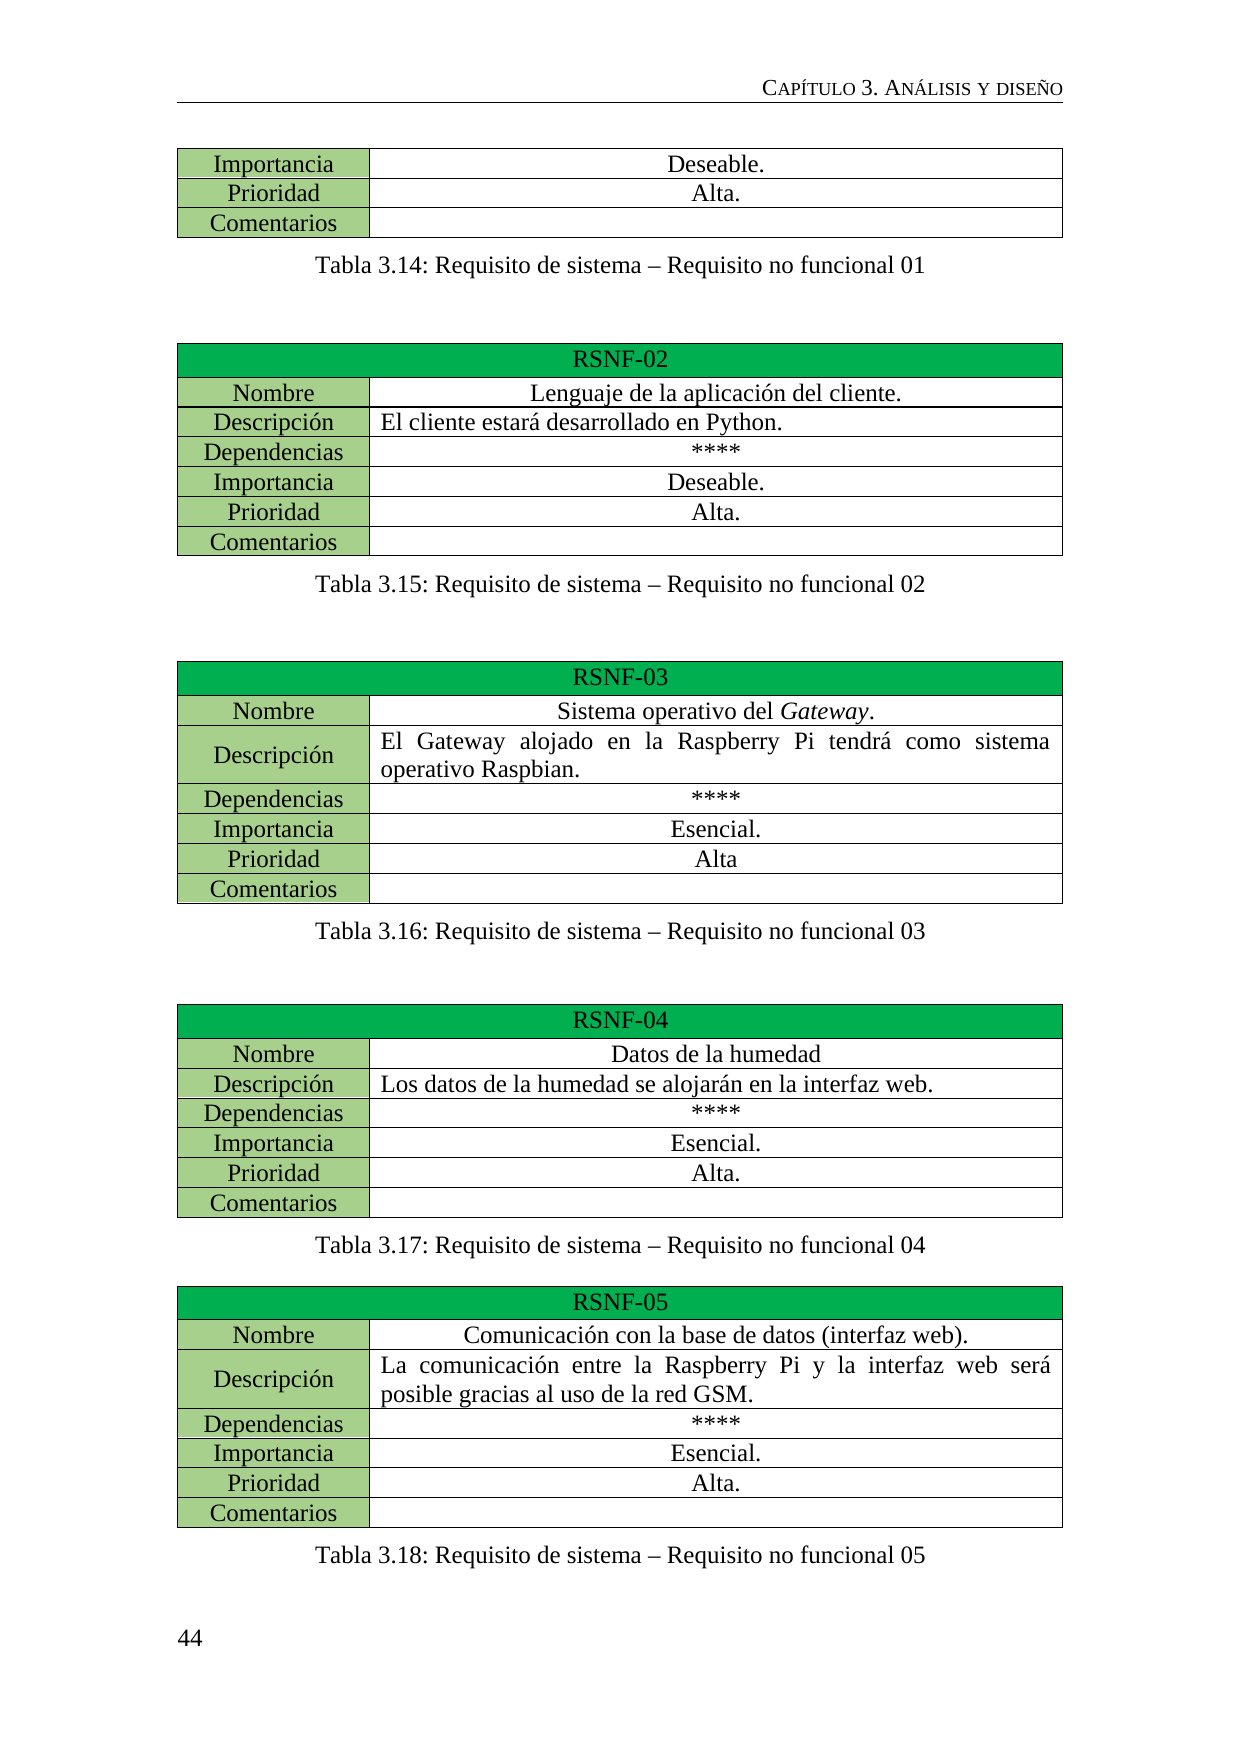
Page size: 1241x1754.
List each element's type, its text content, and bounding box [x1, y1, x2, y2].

table_cell Prioridad [178, 179, 369, 207]
table_cell Importancia [178, 814, 369, 843]
table_cell [370, 1188, 1062, 1217]
table_cell Comunicación con la base de datos (interfaz web). [370, 1320, 1062, 1349]
table_cell Alta [370, 844, 1062, 873]
text Tabla 3.18: Requisito de sistema – Requisito no funcional 05 [177, 1540, 1063, 1569]
table_cell Sistema operativo del Gateway. [370, 696, 1062, 725]
table_cell Prioridad [178, 1158, 369, 1187]
table_cell Lenguaje de la aplicación del cliente. [370, 378, 1062, 406]
table_cell Importancia [178, 1128, 369, 1157]
table_cell Comentarios [178, 208, 369, 237]
table_cell Comentarios [178, 1188, 369, 1217]
table_cell Prioridad [178, 1468, 369, 1497]
table_cell Importancia [178, 1439, 369, 1467]
table_cell **** [370, 1099, 1062, 1127]
table_cell Dependencias [178, 437, 369, 466]
table_cell Deseable. [370, 467, 1062, 496]
table_cell Comentarios [178, 874, 369, 902]
table_cell **** [370, 437, 1062, 466]
table_cell El cliente estará desarrollado en Python. [370, 408, 1062, 436]
table_cell [370, 1498, 1062, 1527]
text Tabla 3.14: Requisito de sistema – Requisito no funcional 01 [177, 251, 1063, 279]
table_cell Prioridad [178, 497, 369, 526]
table_cell Comentarios [178, 1498, 369, 1527]
table_header RSNF-03 [178, 662, 1062, 695]
text Tabla 3.17: Requisito de sistema – Requisito no funcional 04 [177, 1230, 1063, 1259]
table_cell Alta. [370, 1158, 1062, 1187]
table_header RSNF-02 [178, 344, 1062, 377]
table_cell [370, 874, 1062, 902]
table_cell Dependencias [178, 1409, 369, 1437]
table_cell Nombre [178, 378, 369, 406]
table_cell Descripción [178, 408, 369, 436]
table_cell El Gateway alojado en la Raspberry Pi tendrá como sistema operativo Raspbian. [370, 726, 1062, 783]
table_cell Nombre [178, 696, 369, 725]
table_cell Los datos de la humedad se alojarán en la interfaz web. [370, 1069, 1062, 1097]
table_cell Nombre [178, 1039, 369, 1068]
table_cell Descripción [178, 726, 369, 783]
table_cell Descripción [178, 1069, 369, 1097]
table_cell Esencial. [370, 1439, 1062, 1467]
table_cell Nombre [178, 1320, 369, 1349]
table_cell Alta. [370, 497, 1062, 526]
table_cell [370, 208, 1062, 237]
table_cell Deseable. [370, 149, 1062, 177]
table_cell Esencial. [370, 1128, 1062, 1157]
table_cell Comentarios [178, 527, 369, 555]
table_cell Descripción [178, 1350, 369, 1408]
table_cell Esencial. [370, 814, 1062, 843]
table_header RSNF-05 [178, 1287, 1062, 1319]
table_cell Alta. [370, 179, 1062, 207]
table_cell Alta. [370, 1468, 1062, 1497]
table_cell **** [370, 784, 1062, 813]
table_cell Importancia [178, 467, 369, 496]
table_cell Prioridad [178, 844, 369, 873]
text Tabla 3.16: Requisito de sistema – Requisito no funcional 03 [177, 916, 1063, 945]
table_header RSNF-04 [178, 1005, 1062, 1038]
table_cell [370, 527, 1062, 555]
table_cell Datos de la humedad [370, 1039, 1062, 1068]
table_cell Dependencias [178, 784, 369, 813]
table_cell Importancia [178, 149, 369, 177]
table_cell Dependencias [178, 1099, 369, 1127]
table_cell La comunicación entre la Raspberry Pi y la interfaz web será posible gracias al uso de la red GSM. [370, 1350, 1062, 1408]
table_cell **** [370, 1409, 1062, 1437]
text Tabla 3.15: Requisito de sistema – Requisito no funcional 02 [177, 569, 1063, 598]
